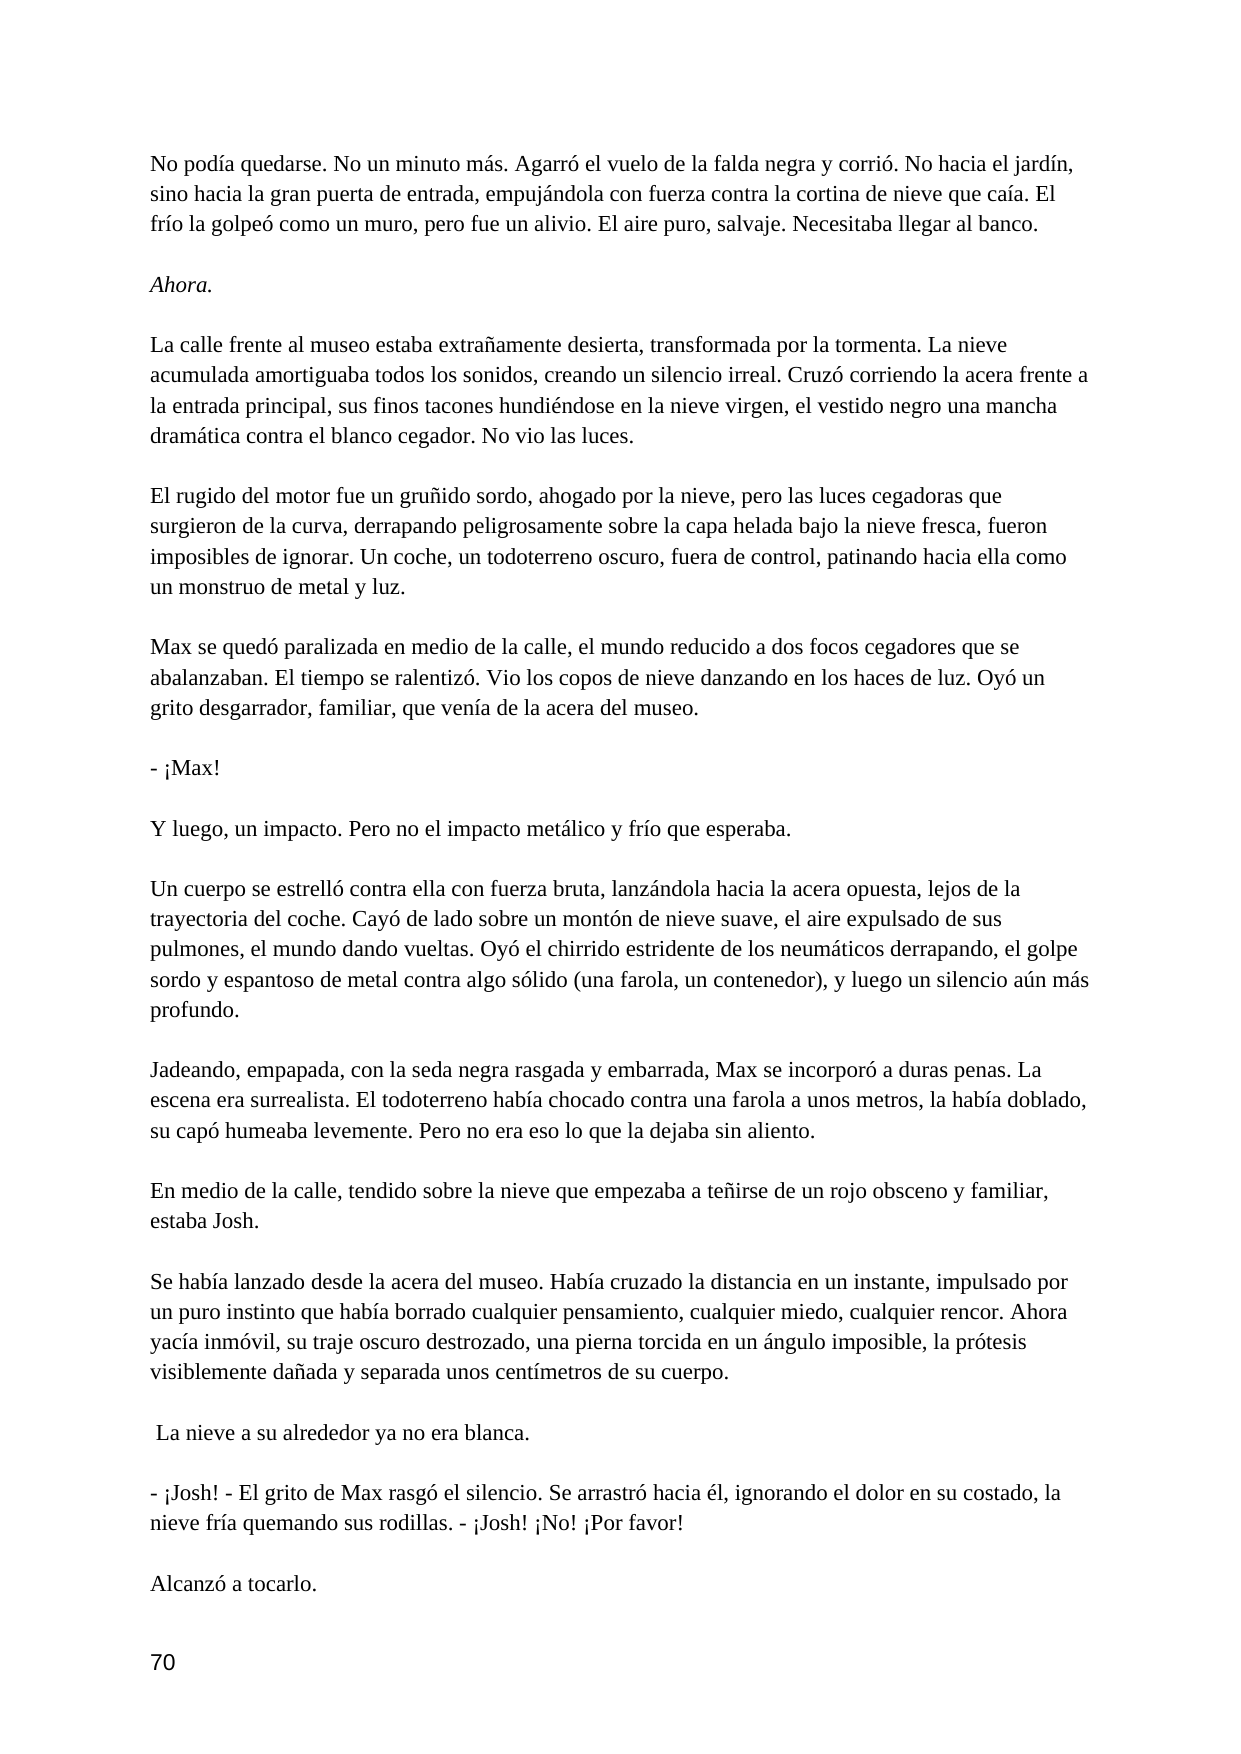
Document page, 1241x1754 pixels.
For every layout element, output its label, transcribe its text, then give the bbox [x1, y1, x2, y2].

text Alcanzó a tocarlo. [150, 1570, 1090, 1596]
text La nieve a su alrededor ya no era blanca. [150, 1419, 1090, 1445]
text Y luego, un impacto. Pero no el impacto metálico y frío que esperaba. [150, 814, 1090, 841]
text La calle frente al museo estaba extrañamente desierta, transformada por la tormenta. La nieve acumulada amortiguaba todos los sonidos, creando un silencio irreal. Cruzó corriendo la acera frente a la entrada principal, sus finos tacones hundiéndose en la nieve virgen, el vestido negro una mancha dramática contra el blanco cegador. No vio las luces. [150, 331, 1090, 448]
text No podía quedarse. No un minuto más. Agarró el vuelo de la falda negra y corrió. No hacia el jardín, sino hacia la gran puerta de entrada, empujándola con fuerza contra la cortina de nieve que caía. El frío la golpeó como un muro, pero fue un alivio. El aire puro, salvaje. Necesitaba llegar al banco. [150, 150, 1090, 237]
text - ¡Max! [150, 754, 1090, 781]
text En medio de la calle, tendido sobre la nieve que empezaba a teñirse de un rojo obsceno y familiar, estaba Josh. [150, 1177, 1090, 1234]
text Un cuerpo se estrelló contra ella con fuerza bruta, lanzándola hacia la acera opuesta, lejos de la trayectoria del coche. Cayó de lado sobre un montón de nieve suave, el aire expulsado de sus pulmones, el mundo dando vueltas. Oyó el chirrido estridente de los neumáticos derrapando, el golpe sordo y espantoso de metal contra algo sólido (una farola, un contenedor), y luego un silencio aún más profundo. [150, 875, 1090, 1022]
text Ahora. [150, 271, 1090, 297]
text - ¡Josh! - El grito de Max rasgó el silencio. Se arrastró hacia él, ignorando el dolor en su costado, la nieve fría quemando sus rodillas. - ¡Josh! ¡No! ¡Por favor! [150, 1479, 1090, 1536]
text El rugido del motor fue un gruñido sordo, ahogado por la nieve, pero las luces cegadoras que surgieron de la curva, derrapando peligrosamente sobre la capa helada bajo la nieve fresca, fueron imposibles de ignorar. Un coche, un todoterreno oscuro, fuera de control, patinando hacia ella como un monstruo de metal y luz. [150, 482, 1090, 599]
text Max se quedó paralizada en medio de la calle, el mundo reducido a dos focos cegadores que se abalanzaban. El tiempo se ralentizó. Vio los copos de nieve danzando en los haces de luz. Oyó un grito desgarrador, familiar, que venía de la acera del museo. [150, 633, 1090, 720]
text Se había lanzado desde la acera del museo. Había cruzado la distancia en un instante, impulsado por un puro instinto que había borrado cualquier pensamiento, cualquier miedo, cualquier rencor. Ahora yacía inmóvil, su traje oscuro destrozado, una pierna torcida en un ángulo imposible, la prótesis visiblemente dañada y separada unos centímetros de su cuerpo. [150, 1268, 1090, 1385]
text Jadeando, empapada, con la seda negra rasgada y embarrada, Max se incorporó a duras penas. La escena era surrealista. El todoterreno había chocado contra una farola a unos metros, la había doblado, su capó humeaba levemente. Pero no era eso lo que la dejaba sin aliento. [150, 1056, 1090, 1143]
